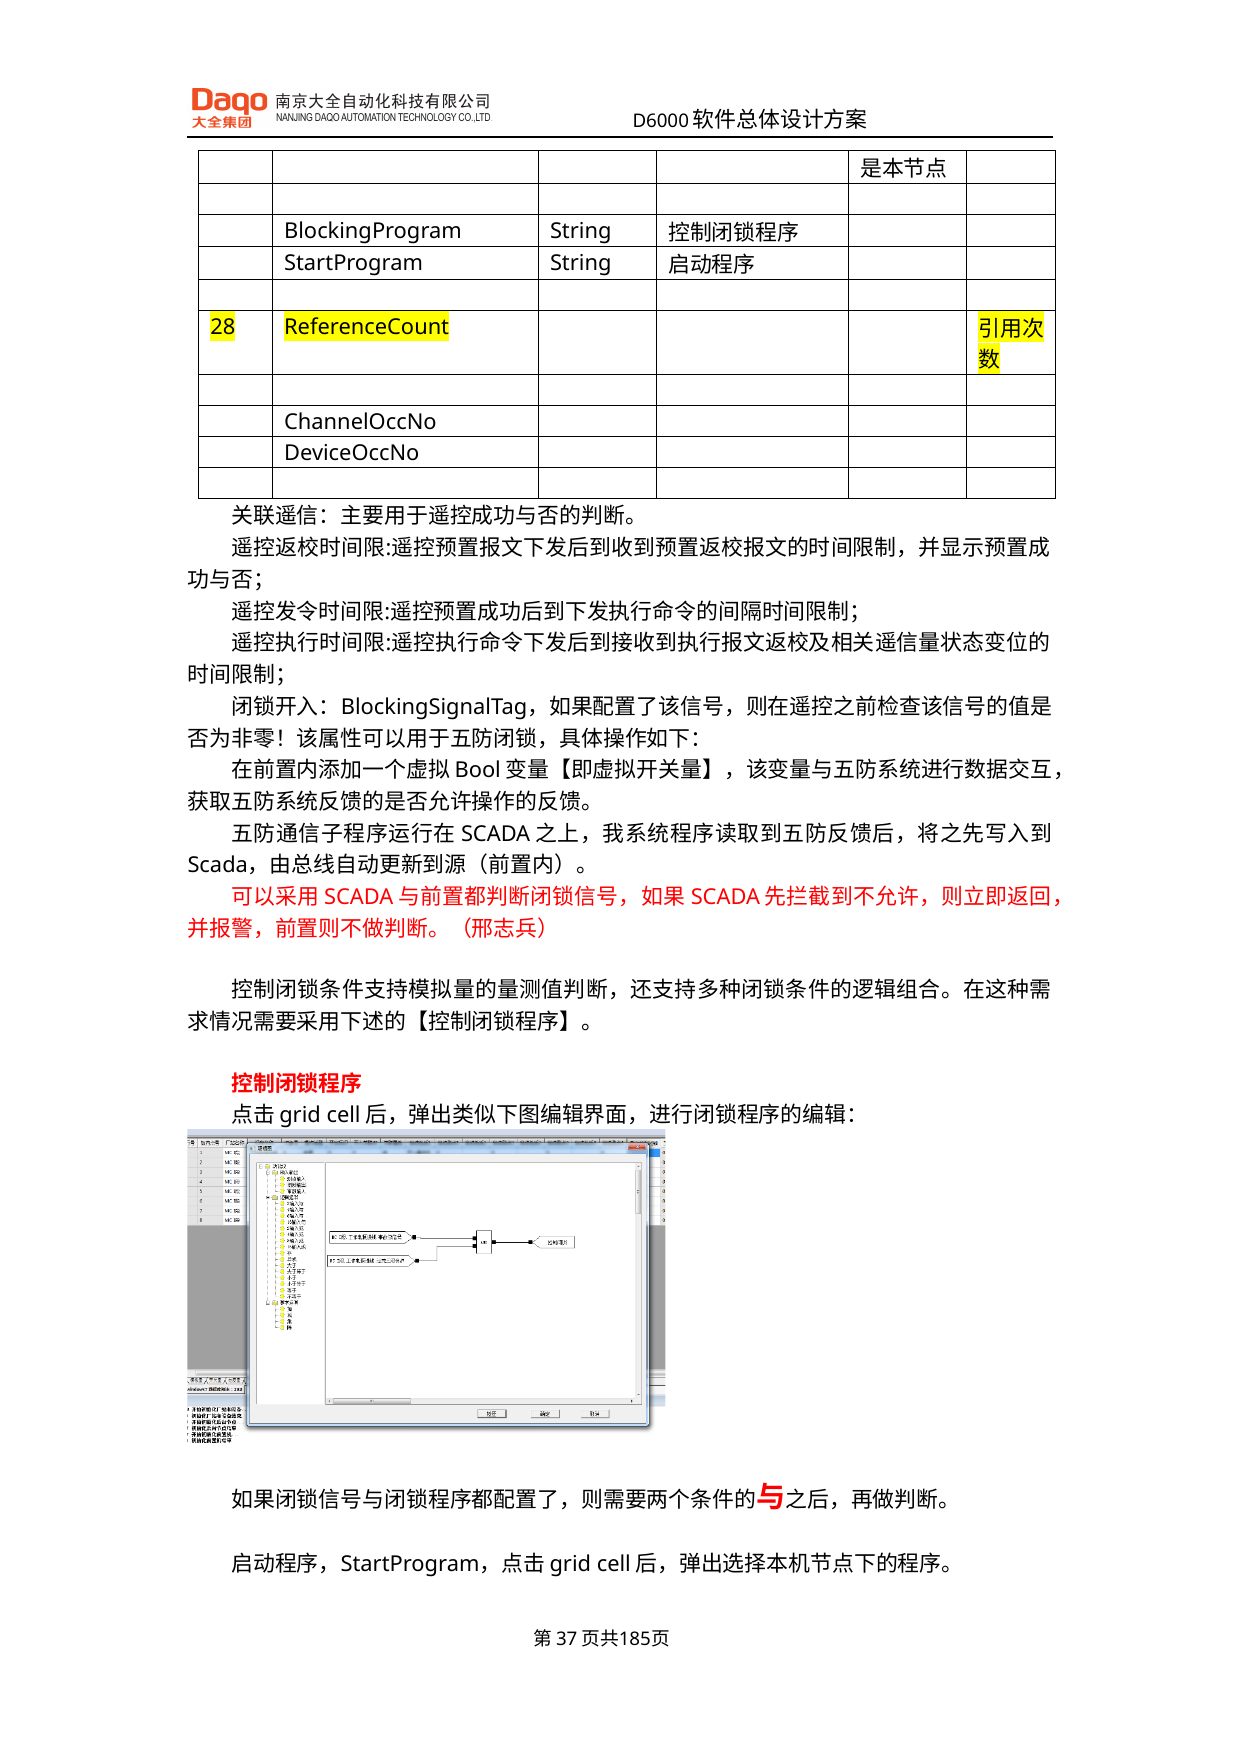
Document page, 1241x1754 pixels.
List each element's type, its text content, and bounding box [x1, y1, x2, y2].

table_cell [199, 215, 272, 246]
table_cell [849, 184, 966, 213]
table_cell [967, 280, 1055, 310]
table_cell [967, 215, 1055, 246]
text 闭锁开入：BlockingSignalTag，如果配置了该信号，则在遥控之前检查该信号的值是否为非零！该属性可以用于五防闭锁，具体操作如下： [187, 689, 1053, 752]
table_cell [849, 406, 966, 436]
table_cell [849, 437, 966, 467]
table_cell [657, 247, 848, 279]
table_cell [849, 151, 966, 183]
text 在前置内添加一个虚拟Bool变量【即虚拟开关量】，该变量与五防系统进行数据交互，获取五防系统反馈的是否允许操作的反馈。 [187, 752, 1053, 816]
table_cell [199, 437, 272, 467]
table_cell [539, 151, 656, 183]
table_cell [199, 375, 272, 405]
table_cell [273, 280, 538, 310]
text 点击grid cell后，弹出类似下图编辑界面，进行闭锁程序的编辑： [187, 1097, 1053, 1129]
text 如果闭锁信号与闭锁程序都配置了，则需要两个条件的与之后，再做判断。 [187, 1473, 1053, 1516]
picture [187, 88, 492, 128]
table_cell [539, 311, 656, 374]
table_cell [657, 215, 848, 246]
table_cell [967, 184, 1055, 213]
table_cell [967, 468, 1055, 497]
text 启动程序，StartProgram，点击grid cell后，弹出选择本机节点下的程序。 [187, 1546, 1053, 1577]
text 五防通信子程序运行在SCADA之上，我系统程序读取到五防反馈后，将之先写入到Scada，由总线自动更新到源（前置内）。 [187, 816, 1053, 879]
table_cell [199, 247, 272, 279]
text 控制闭锁条件支持模拟量的量测值判断，还支持多种闭锁条件的逻辑组合。在这种需求情况需要采用下述的【控制闭锁程序】。 [187, 972, 1053, 1036]
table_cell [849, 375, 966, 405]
picture [187, 1129, 666, 1444]
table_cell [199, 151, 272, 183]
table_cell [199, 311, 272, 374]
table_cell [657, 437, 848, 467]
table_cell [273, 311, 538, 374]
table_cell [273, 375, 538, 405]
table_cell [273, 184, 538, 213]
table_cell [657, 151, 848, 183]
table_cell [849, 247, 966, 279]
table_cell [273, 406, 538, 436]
text 遥控返校时间限:遥控预置报文下发后到收到预置返校报文的时间限制，并显示预置成功与否； [187, 530, 1053, 594]
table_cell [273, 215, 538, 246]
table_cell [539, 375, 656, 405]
text 遥控执行时间限:遥控执行命令下发后到接收到执行报文返校及相关遥信量状态变位的时间限制； [187, 625, 1053, 689]
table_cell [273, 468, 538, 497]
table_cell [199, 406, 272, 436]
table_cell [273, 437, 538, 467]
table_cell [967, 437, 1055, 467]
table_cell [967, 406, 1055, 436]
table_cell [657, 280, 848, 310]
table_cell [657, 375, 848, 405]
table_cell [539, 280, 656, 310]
text 关联遥信：主要用于遥控成功与否的判断。 [187, 498, 1053, 530]
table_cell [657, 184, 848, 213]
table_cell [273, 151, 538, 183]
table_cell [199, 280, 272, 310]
text 可以采用SCADA与前置都判断闭锁信号，如果SCADA先拦截到不允许，则立即返回，并报警，前置则不做判断。（邢志兵） [187, 879, 1053, 943]
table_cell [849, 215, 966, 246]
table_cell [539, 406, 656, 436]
text 控制闭锁程序 [187, 1066, 1053, 1097]
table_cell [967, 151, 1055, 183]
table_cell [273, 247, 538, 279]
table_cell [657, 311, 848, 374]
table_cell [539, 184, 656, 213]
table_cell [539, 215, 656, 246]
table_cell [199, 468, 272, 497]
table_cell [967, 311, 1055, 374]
text 遥控发令时间限:遥控预置成功后到下发执行命令的间隔时间限制； [187, 594, 1053, 625]
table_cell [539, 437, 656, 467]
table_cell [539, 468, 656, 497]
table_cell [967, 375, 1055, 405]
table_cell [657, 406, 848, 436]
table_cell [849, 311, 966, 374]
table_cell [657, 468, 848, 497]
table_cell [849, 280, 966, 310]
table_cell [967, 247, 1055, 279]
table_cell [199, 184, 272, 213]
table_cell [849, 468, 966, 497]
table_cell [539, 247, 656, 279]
